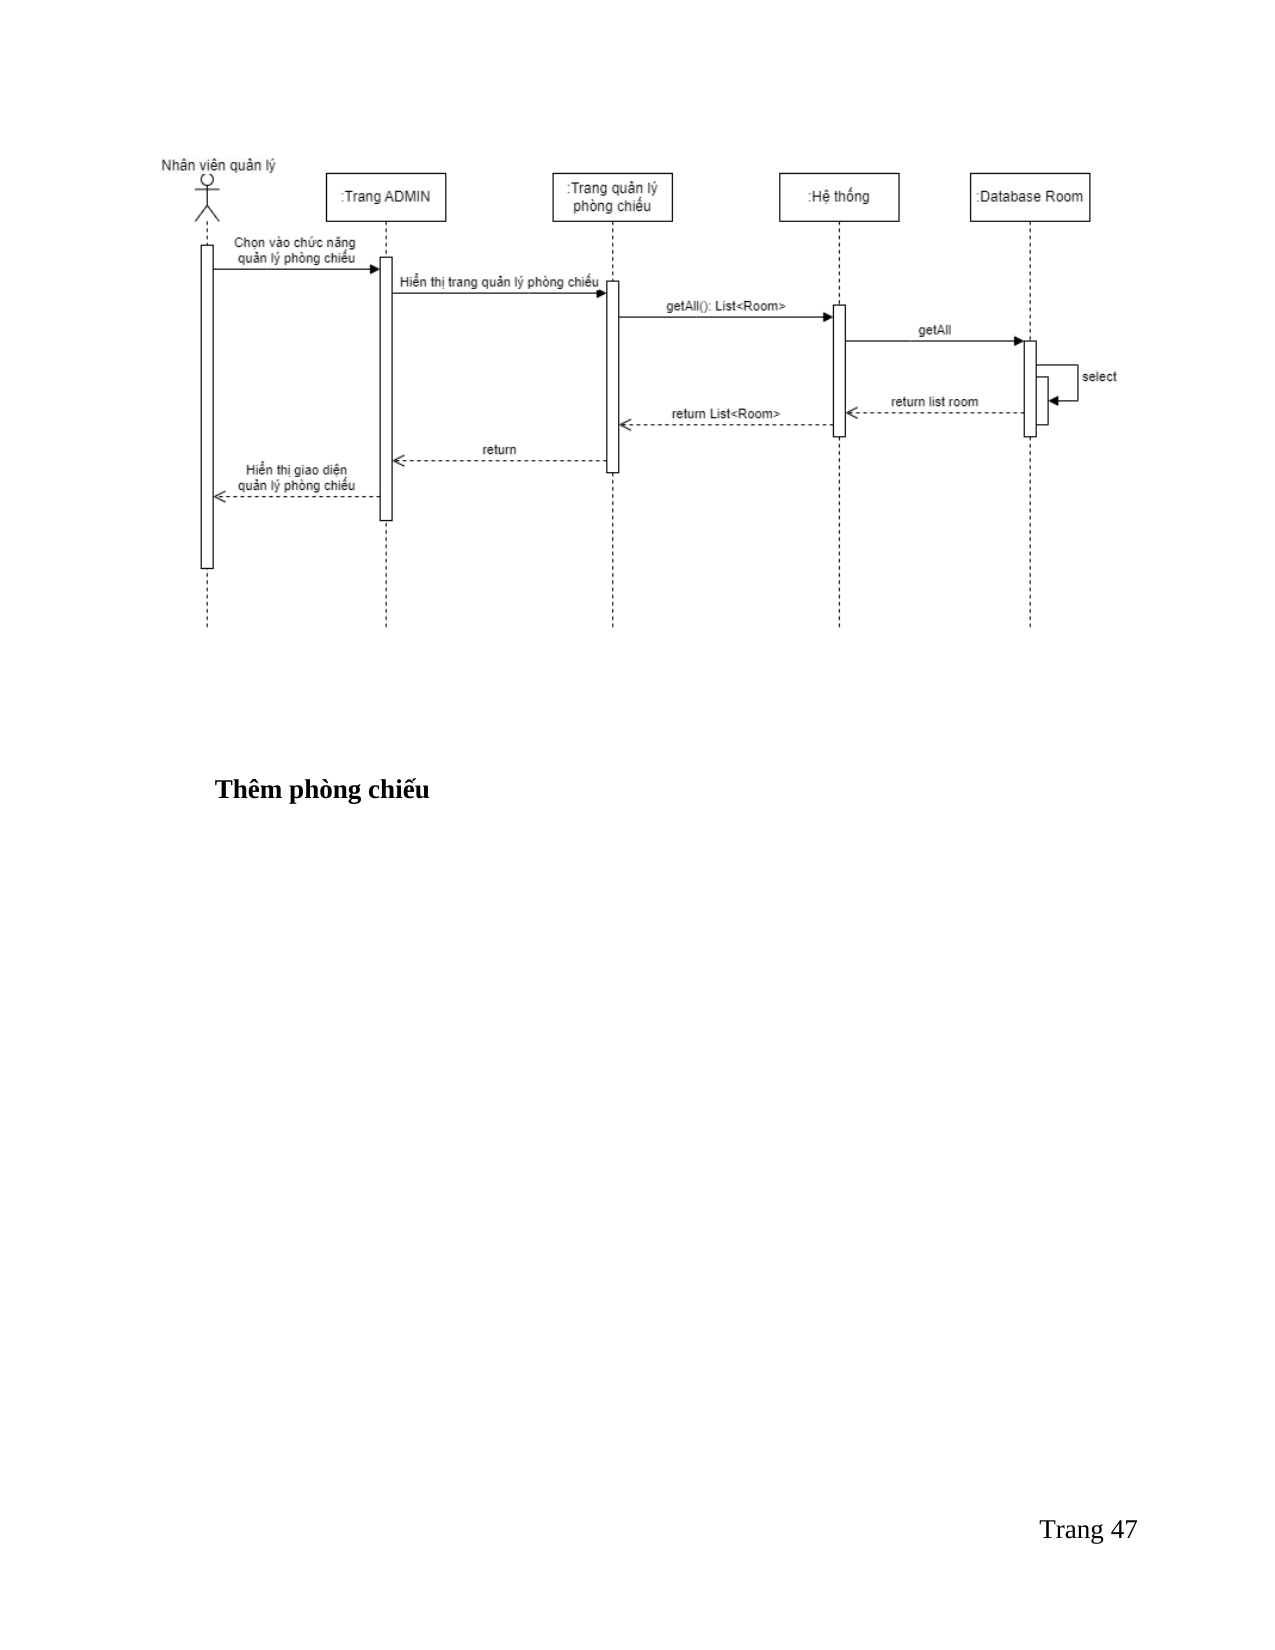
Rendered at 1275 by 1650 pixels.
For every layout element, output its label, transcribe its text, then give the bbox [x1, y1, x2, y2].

text Thêm phòng chiếu [139, 773, 1137, 804]
picture [159, 150, 1118, 629]
